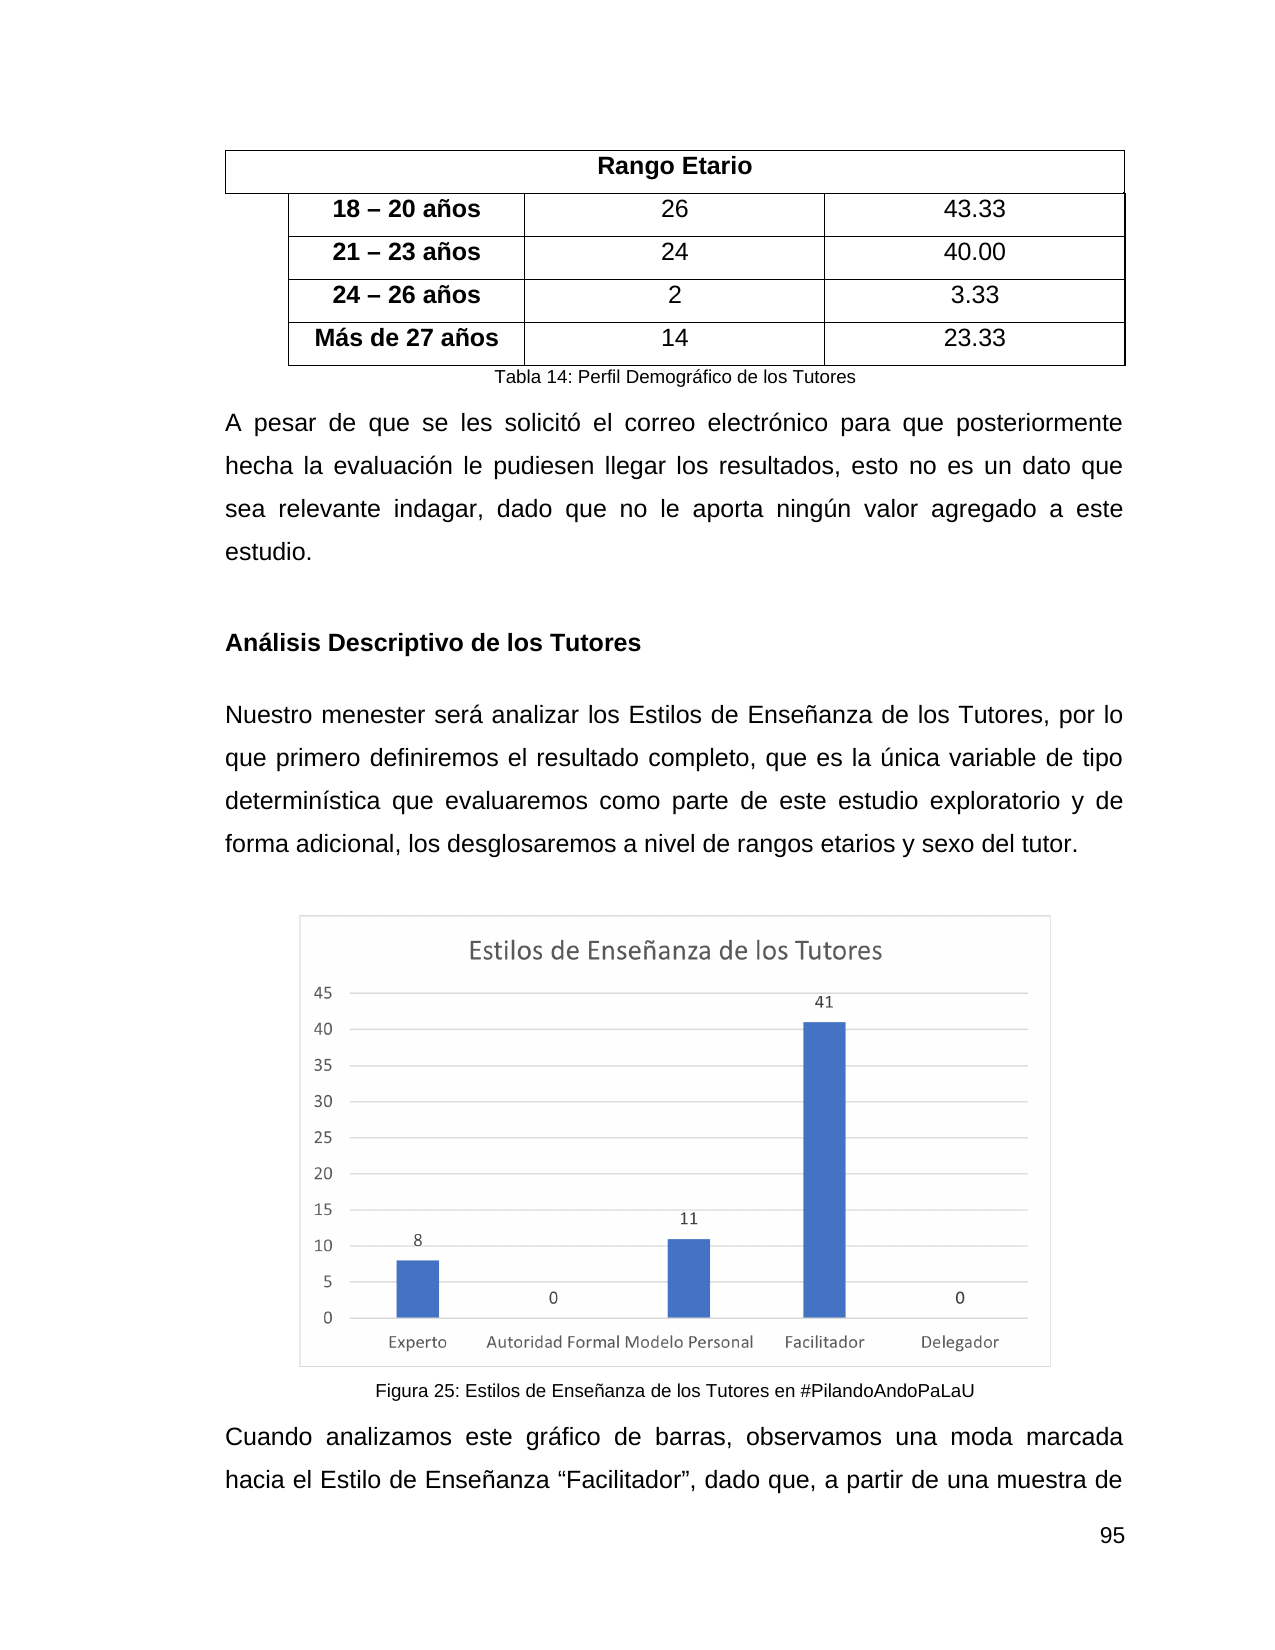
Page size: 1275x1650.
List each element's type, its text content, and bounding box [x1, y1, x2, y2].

text Nuestro menester será analizar los Estilos de Enseñanza de los Tutores, por lo que primero definiremos el resultado completo, que es la única variable de tipo determinística que evaluaremos como parte de este estudio exploratorio y de forma adicional, los desglosaremos a nivel de rangos etarios y sexo del tutor. [225, 700, 1125, 858]
table_cell Más de 27 años [289, 323, 524, 364]
table_cell 2 [525, 280, 824, 322]
table_cell 14 [525, 323, 824, 364]
table_cell 26 [525, 194, 824, 236]
table_cell 40.00 [825, 237, 1124, 279]
table_cell 21 – 23 años [289, 237, 524, 279]
table_cell Rango Etario [226, 151, 1124, 193]
text Figura 25: Estilos de Enseñanza de los Tutores en #PilandoAndoPaLaU [225, 1380, 1125, 1401]
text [225, 1422, 1125, 1494]
table_cell 24 – 26 años [289, 280, 524, 322]
table_cell 43.33 [825, 194, 1124, 236]
table_cell 23.33 [825, 323, 1124, 364]
table_cell 3.33 [825, 280, 1124, 322]
table_cell 24 [525, 237, 824, 279]
subtitle Análisis Descriptivo de los Tutores [225, 628, 1125, 657]
table_cell 18 – 20 años [289, 194, 524, 236]
text Tabla 14: Perfil Demográfico de los Tutores [225, 366, 1125, 387]
picture [299, 915, 1051, 1367]
text A pesar de que se les solicitó el correo electrónico para que posteriormente hecha la evaluación le pudiesen llegar los resultados, esto no es un dato que sea relevante indagar, dado que no le aporta ningún valor agregado a este estudio. [225, 408, 1125, 566]
